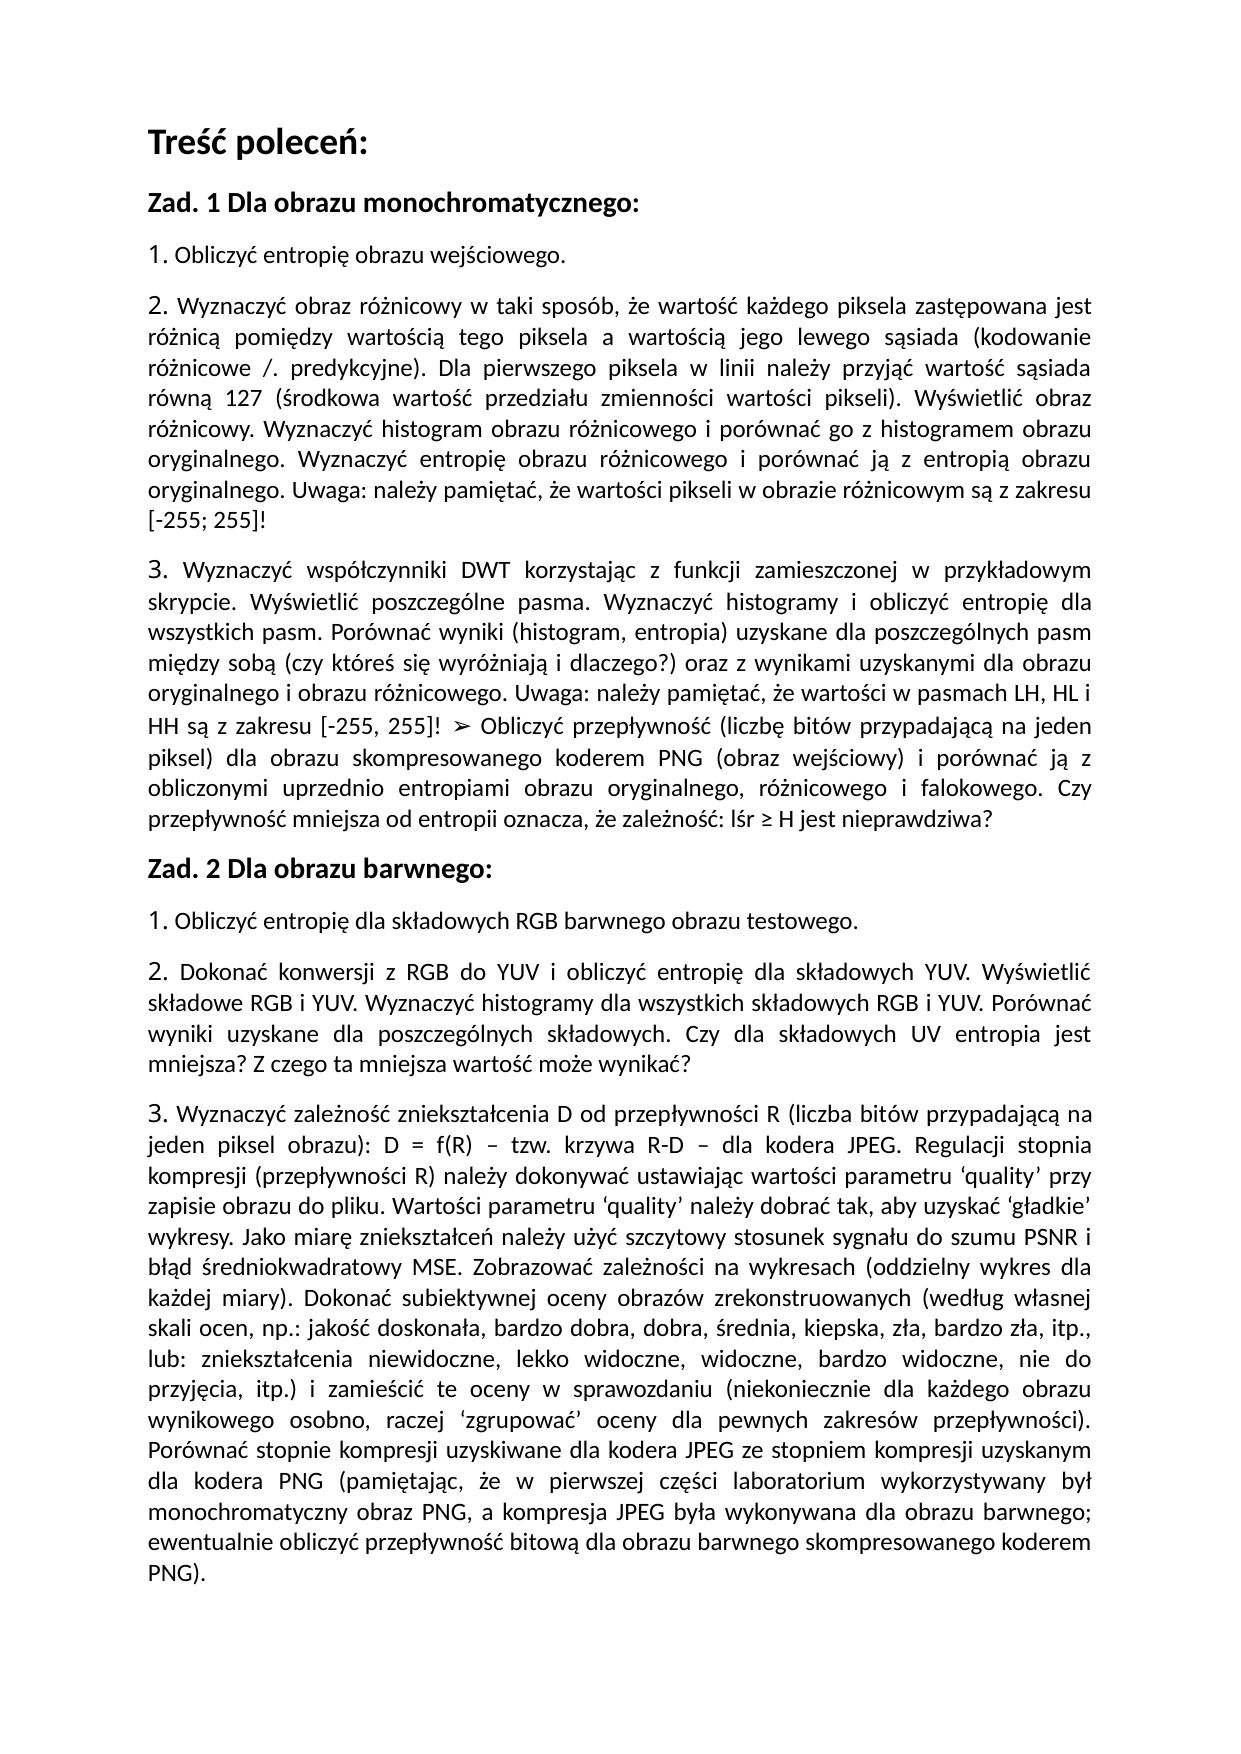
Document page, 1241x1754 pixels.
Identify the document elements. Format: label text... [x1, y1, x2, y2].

text 2. Wyznaczyć obraz różnicowy w taki sposób, że wartość każdego piksela zastępowana jest różnicą pomiędzy wartością tego piksela a wartością jego lewego sąsiada (kodowanie różnicowe /. predykcyjne). Dla pierwszego piksela w linii należy przyjąć wartość sąsiada równą 127 (środkowa wartość przedziału zmienności wartości pikseli). Wyświetlić obraz różnicowy. Wyznaczyć histogram obrazu różnicowego i porównać go z histogramem obrazu oryginalnego. Wyznaczyć entropię obrazu różnicowego i porównać ją z entropią obrazu oryginalnego. Uwaga: należy pamiętać, że wartości pikseli w obrazie różnicowym są z zakresu [-255; 255]! [148, 287, 1093, 535]
text 3. Wyznaczyć zależność zniekształcenia D od przepływności R (liczba bitów przypadającą na jeden piksel obrazu): D = f(R) – tzw. krzywa R-D – dla kodera JPEG. Regulacji stopnia kompresji (przepływności R) należy dokonywać ustawiając wartości parametru ‘quality’ przy zapisie obrazu do pliku. Wartości parametru ‘quality’ należy dobrać tak, aby uzyskać ‘gładkie’ wykresy. Jako miarę zniekształceń należy użyć szczytowy stosunek sygnału do szumu PSNR i błąd średniokwadratowy MSE. Zobrazować zależności na wykresach (oddzielny wykres dla każdej miary). Dokonać subiektywnej oceny obrazów zrekonstruowanych (według własnej skali ocen, np.: jakość doskonała, bardzo dobra, dobra, średnia, kiepska, zła, bardzo zła, itp., lub: zniekształcenia niewidoczne, lekko widoczne, widoczne, bardzo widoczne, nie do przyjęcia, itp.) i zamieścić te oceny w sprawozdaniu (niekoniecznie dla każdego obrazu wynikowego osobno, raczej ‘zgrupować’ oceny dla pewnych zakresów przepływności). Porównać stopnie kompresji uzyskiwane dla kodera JPEG ze stopniem kompresji uzyskanym dla kodera PNG (pamiętając, że w pierwszej części laboratorium wykorzystywany był monochromatyczny obraz PNG, a kompresja JPEG była wykonywana dla obrazu barwnego; ewentualnie obliczyć przepływność bitową dla obrazu barwnego skompresowanego koderem PNG). [148, 1095, 1093, 1587]
text Zad. 2 Dla obrazu barwnego: [148, 850, 1093, 886]
text 2. Dokonać konwersji z RGB do YUV i obliczyć entropię dla składowych YUV. Wyświetlić składowe RGB i YUV. Wyznaczyć histogramy dla wszystkich składowych RGB i YUV. Porównać wyniki uzyskane dla poszczególnych składowych. Czy dla składowych UV entropia jest mniejsza? Z czego ta mniejsza wartość może wynikać? [148, 953, 1093, 1079]
text 1. Obliczyć entropię obrazu wejściowego. [148, 237, 1093, 271]
text Treść poleceń: [148, 118, 1093, 164]
text Zad. 1 Dla obrazu monochromatycznego: [148, 184, 1093, 220]
text 1. Obliczyć entropię dla składowych RGB barwnego obrazu testowego. [148, 902, 1093, 936]
text 3. Wyznaczyć współczynniki DWT korzystając z funkcji zamieszczonej w przykładowym skrypcie. Wyświetlić poszczególne pasma. Wyznaczyć histogramy i obliczyć entropię dla wszystkich pasm. Porównać wyniki (histogram, entropia) uzyskane dla poszczególnych pasm między sobą (czy któreś się wyróżniają i dlaczego?) oraz z wynikami uzyskanymi dla obrazu oryginalnego i obrazu różnicowego. Uwaga: należy pamiętać, że wartości w pasmach LH, HL i HH są z zakresu [-255, 255]! ➢ Obliczyć przepływność (liczbę bitów przypadającą na jeden piksel) dla obrazu skompresowanego koderem PNG (obraz wejściowy) i porównać ją z obliczonymi uprzednio entropiami obrazu oryginalnego, różnicowego i falokowego. Czy przepływność mniejsza od entropii oznacza, że zależność: lśr ≥ H jest nieprawdziwa? [148, 552, 1093, 833]
